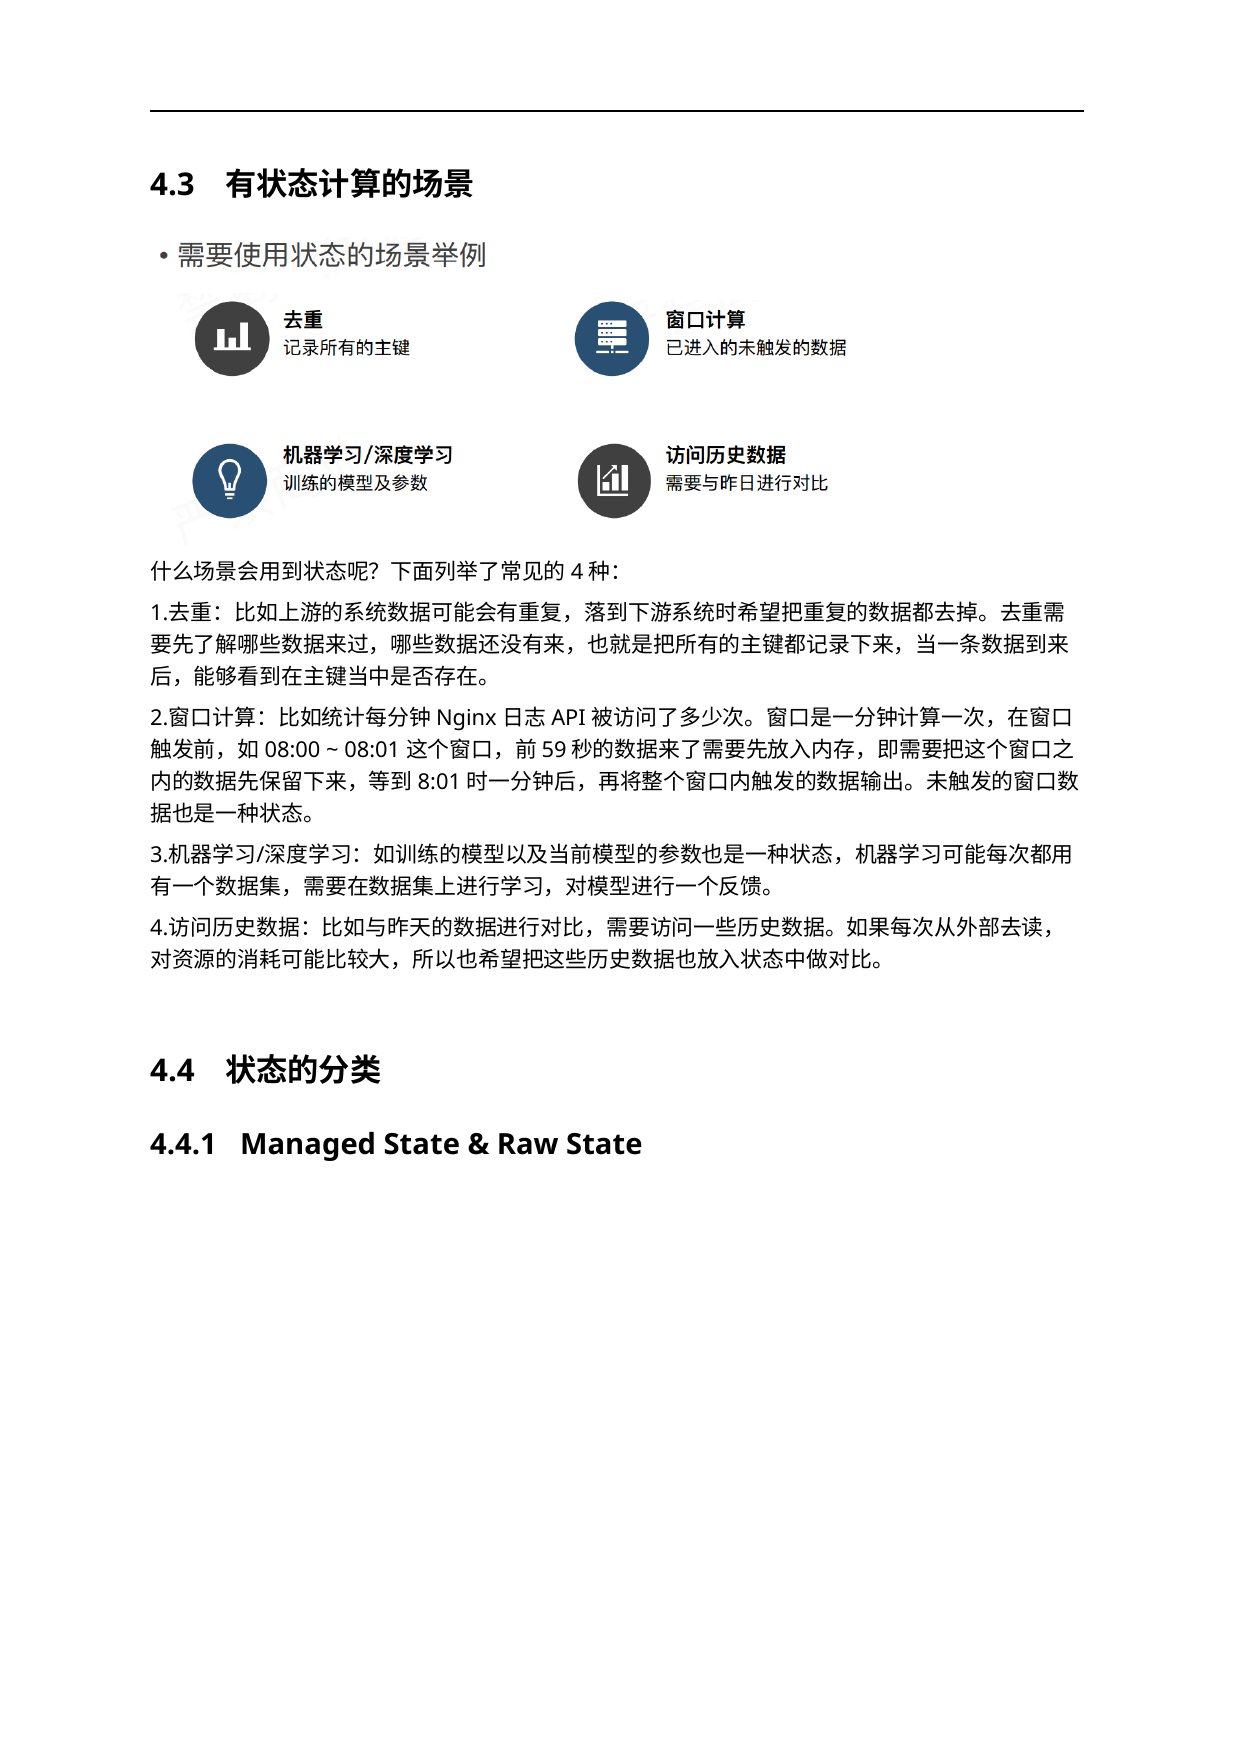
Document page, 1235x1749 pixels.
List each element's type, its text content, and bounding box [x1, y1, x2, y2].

text 什么场景会用到状态呢？下面列举了常见的 4 种： [150, 554, 1084, 586]
subtitle Managed State & Raw State [150, 1123, 1084, 1163]
text 3.机器学习/深度学习：如训练的模型以及当前模型的参数也是一种状态，机器学习可能每次都用有一个数据集，需要在数据集上进行学习，对模型进行一个反馈。 [150, 837, 1084, 900]
subtitle 有状态计算的场景 [150, 159, 1084, 204]
text 2.窗口计算：比如统计每分钟 Nginx 日志 API 被访问了多少次。窗口是一分钟计算一次，在窗口触发前，如 08:00 ~ 08:01 这个窗口，前59秒的数据来了需要先放入内存，即需要把这个窗口之内的数据先保留下来，等到 8:01 时一分钟后，再将整个窗口内触发的数据输出。未触发的窗口数据也是一种状态。 [150, 700, 1084, 827]
text 1.去重：比如上游的系统数据可能会有重复，落到下游系统时希望把重复的数据都去掉。去重需要先了解哪些数据来过，哪些数据还没有来，也就是把所有的主键都记录下来，当一条数据到来后，能够看到在主键当中是否存在。 [150, 595, 1084, 691]
subtitle 状态的分类 [150, 1045, 1084, 1091]
picture [150, 237, 898, 545]
text 4.访问历史数据：比如与昨天的数据进行对比，需要访问一些历史数据。如果每次从外部去读，对资源的消耗可能比较大，所以也希望把这些历史数据也放入状态中做对比。 [150, 910, 1084, 973]
